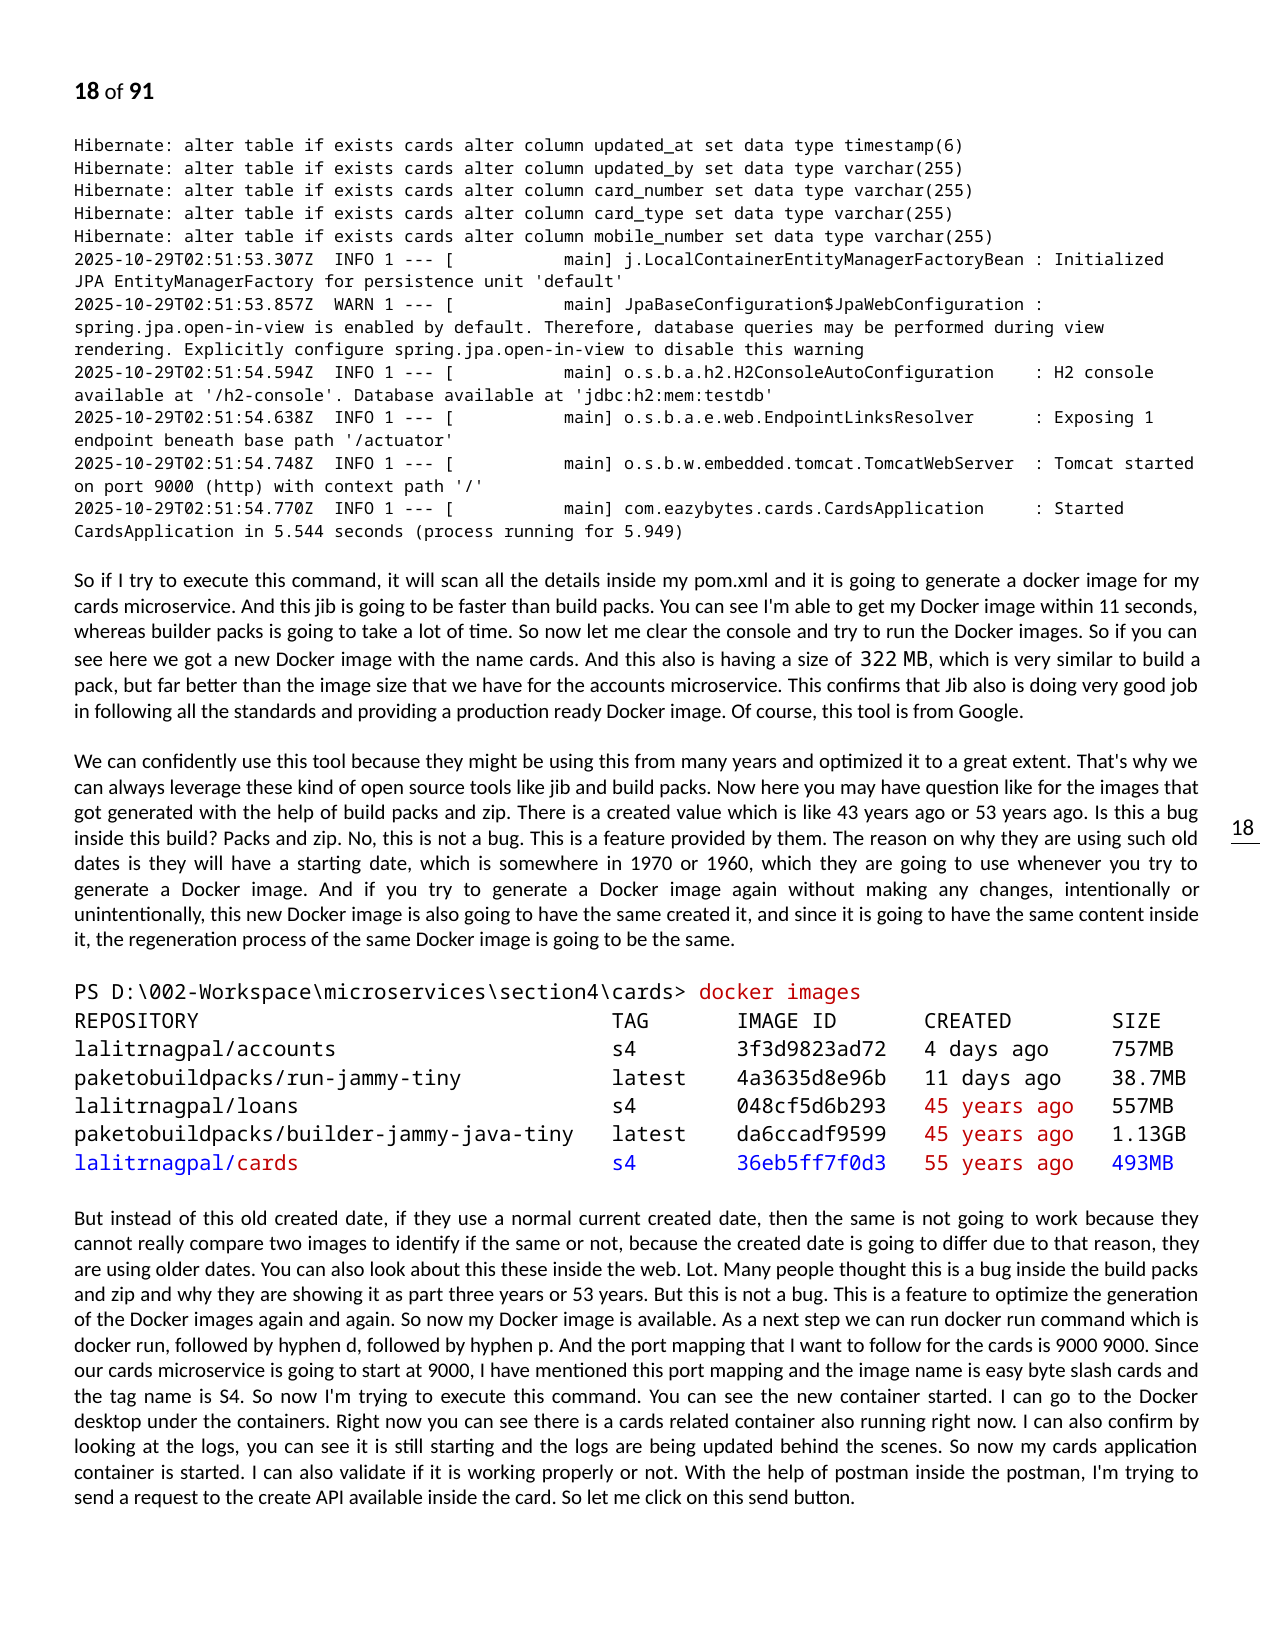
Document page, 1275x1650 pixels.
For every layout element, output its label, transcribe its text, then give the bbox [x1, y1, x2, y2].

text 2025-10-29T02:51:54.770Z INFO 1 --- [ main] com.eazybytes.cards.CardsApplication : Started CardsApplication in 5.544 seconds (process running for 5.949) [74, 497, 1201, 542]
text paketobuildpacks/builder-jammy-java-tiny latest da6ccadf9599 45 years ago 1.13GB [74, 1119, 1201, 1148]
text 2025-10-29T02:51:54.638Z INFO 1 --- [ main] o.s.b.a.e.web.EndpointLinksResolver : Exposing 1 endpoint beneath base path '/actuator' [74, 406, 1201, 451]
text But instead of this old created date, if they use a normal current created date, then the same is not going to work because they cannot really compare two images to identify if the same or not, because the created date is going to differ due to that reason, they are using older dates. You can also look about this these inside the web. Lot. Many people thought this is a bug inside the build packs and zip and why they are showing it as part three years or 53 years. But this is not a bug. This is a feature to optimize the generation of the Docker images again and again. So now my Docker image is available. As a next step we can run docker run command which is docker run, followed by hyphen d, followed by hyphen p. And the port mapping that I want to follow for the cards is 9000 9000. Since our cards microservice is going to start at 9000, I have mentioned this port mapping and the image name is easy byte slash cards and the tag name is S4. So now I'm trying to execute this command. You can see the new container started. I can go to the Docker desktop under the containers. Right now you can see there is a cards related container also running right now. I can also confirm by looking at the logs, you can see it is still starting and the logs are being updated behind the scenes. So now my cards application container is started. I can also validate if it is working properly or not. With the help of postman inside the postman, I'm trying to send a request to the create API available inside the card. So let me click on this send button. [74, 1205, 1201, 1510]
text 2025-10-29T02:51:54.748Z INFO 1 --- [ main] o.s.b.w.embedded.tomcat.TomcatWebServer : Tomcat started on port 9000 (http) with context path '/' [74, 451, 1201, 497]
text lalitrnagpal/loans s4 048cf5d6b293 45 years ago 557MB [74, 1091, 1201, 1119]
text REPOSITORY TAG IMAGE ID CREATED SIZE [74, 1006, 1201, 1034]
text We can confidently use this tool because they might be using this from many years and optimized it to a great extent. That's why we can always leverage these kind of open source tools like jib and build packs. Now here you may have question like for the images that got generated with the help of build packs and zip. There is a created value which is like 43 years ago or 53 years ago. Is this a bug inside this build? Packs and zip. No, this is not a bug. This is a feature provided by them. The reason on why they are using such old dates is they will have a starting date, which is somewhere in 1970 or 1960, which they are going to use whenever you try to generate a Docker image. And if you try to generate a Docker image again without making any changes, intentionally or unintentionally, this new Docker image is also going to have the same created it, and since it is going to have the same content inside it, the regeneration process of the same Docker image is going to be the same. [74, 749, 1201, 952]
text 2025-10-29T02:51:54.594Z INFO 1 --- [ main] o.s.b.a.h2.H2ConsoleAutoConfiguration : H2 console available at '/h2-console'. Database available at 'jdbc:h2:mem:testdb' [74, 361, 1201, 406]
text 2025-10-29T02:51:53.307Z INFO 1 --- [ main] j.LocalContainerEntityManagerFactoryBean : Initialized JPA EntityManagerFactory for persistence unit 'default' [74, 247, 1201, 292]
text lalitrnagpal/cards s4 36eb5ff7f0d3 55 years ago 493MB [74, 1148, 1201, 1176]
text Hibernate: alter table if exists cards alter column updated_at set data type timestamp(6) [74, 133, 1201, 156]
text PS D:\002-Workspace\microservices\section4\cards> docker images [74, 977, 1201, 1006]
text So if I try to execute this command, it will scan all the details inside my pom.xml and it is going to generate a docker image for my cards microservice. And this jib is going to be faster than build packs. You can see I'm able to get my Docker image within 11 seconds, whereas builder packs is going to take a lot of time. So now let me clear the console and try to run the Docker images. So if you can see here we got a new Docker image with the name cards. And this also is having a size of 322 MB, which is very similar to build a pack, but far better than the image size that we have for the accounts microservice. This confirms that Jib also is doing very good job in following all the standards and providing a production ready Docker image. Of course, this tool is from Google. [74, 568, 1201, 723]
text Hibernate: alter table if exists cards alter column card_type set data type varchar(255) [74, 202, 1201, 224]
text paketobuildpacks/run-jammy-tiny latest 4a3635d8e96b 11 days ago 38.7MB [74, 1063, 1201, 1091]
text Hibernate: alter table if exists cards alter column mobile_number set data type varchar(255) [74, 224, 1201, 247]
text lalitrnagpal/accounts s4 3f3d9823ad72 4 days ago 757MB [74, 1034, 1201, 1063]
text Hibernate: alter table if exists cards alter column updated_by set data type varchar(255) [74, 156, 1201, 179]
text Hibernate: alter table if exists cards alter column card_number set data type varchar(255) [74, 179, 1201, 202]
text 2025-10-29T02:51:53.857Z WARN 1 --- [ main] JpaBaseConfiguration$JpaWebConfiguration : spring.jpa.open-in-view is enabled by default. Therefore, database queries may be performed during view rendering. Explicitly configure spring.jpa.open-in-view to disable this warning [74, 292, 1201, 361]
